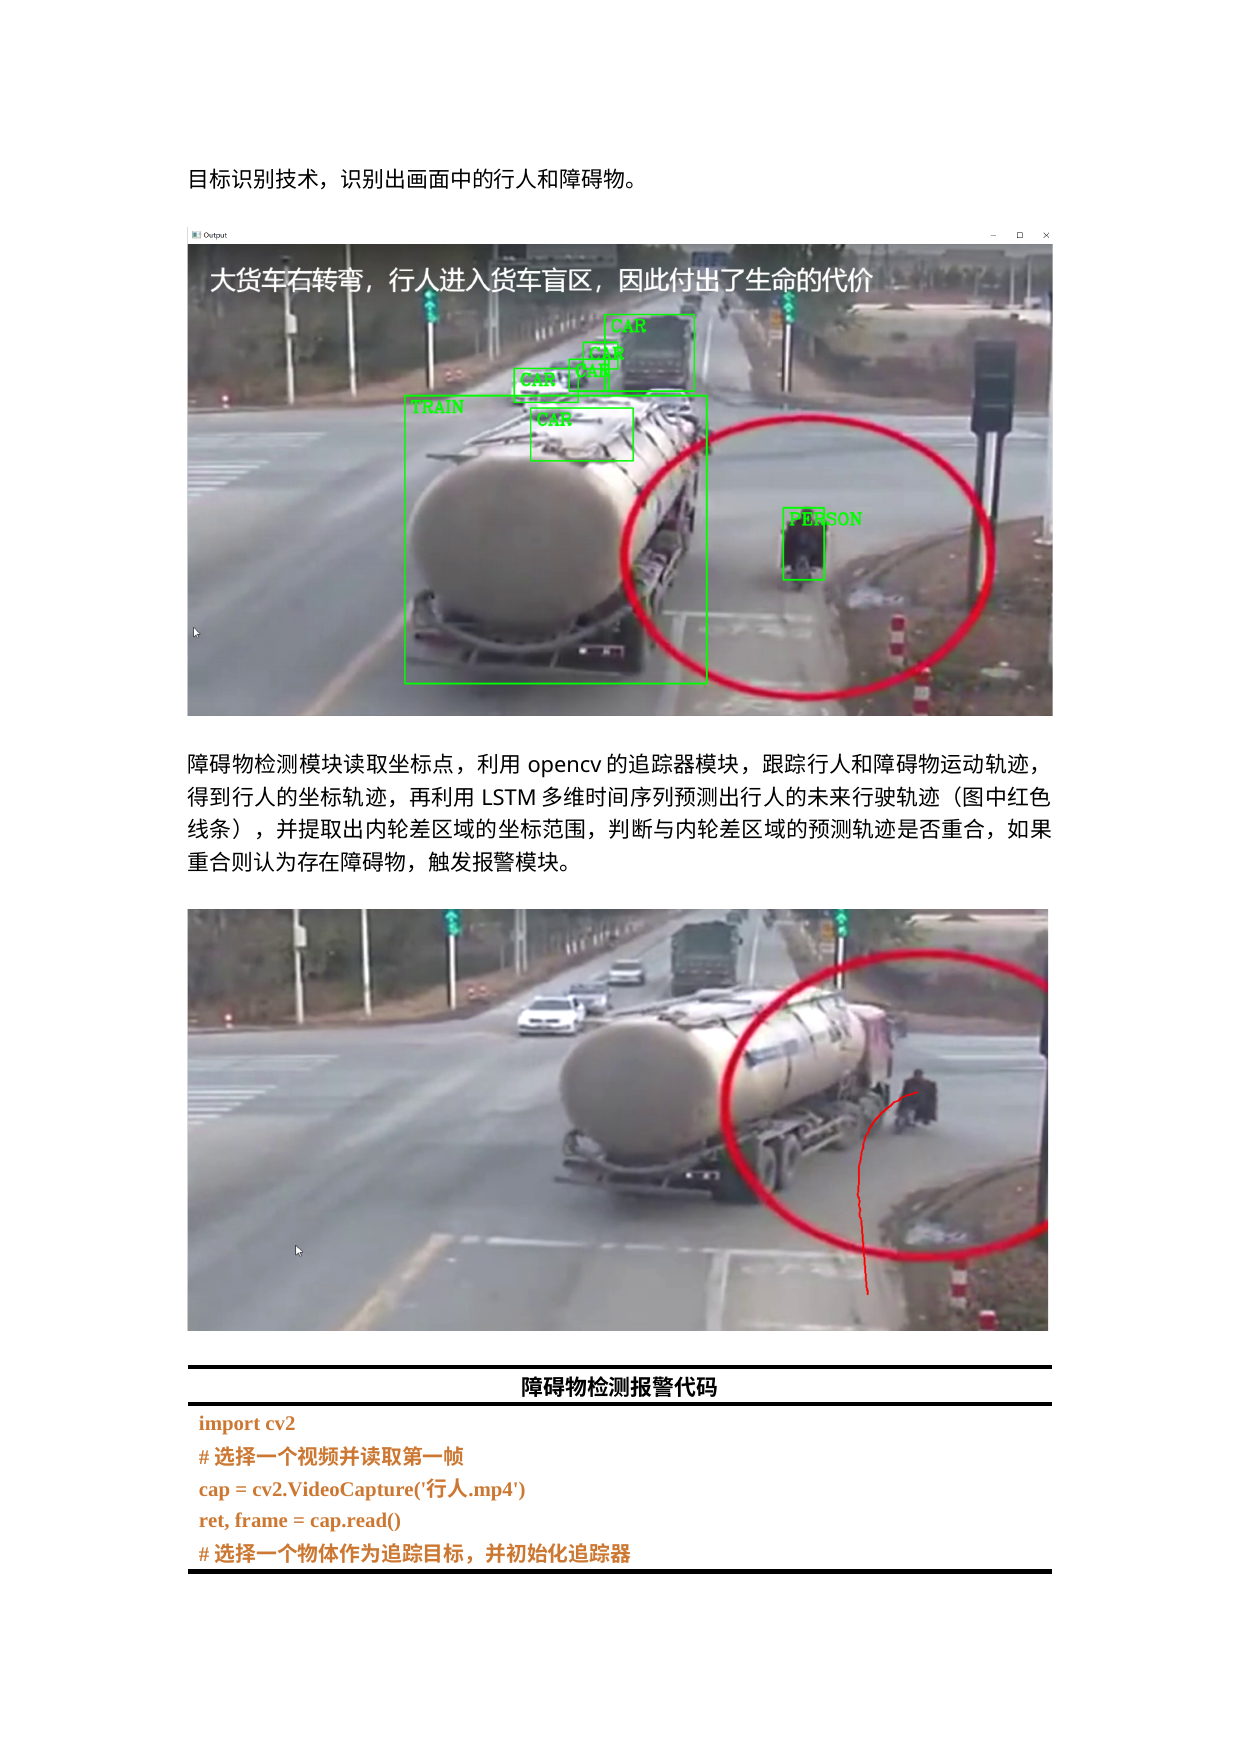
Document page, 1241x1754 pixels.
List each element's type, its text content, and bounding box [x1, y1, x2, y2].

picture [187, 227, 1053, 716]
table_header 障碍物检测报警代码 [188, 1369, 1052, 1402]
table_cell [188, 1406, 1052, 1569]
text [187, 162, 1053, 194]
text 障碍物检测模块读取坐标点，利用opencv的追踪器模块，跟踪行人和障碍物运动轨迹，得到行人的坐标轨迹，再利用LSTM多维时间序列预测出行人的未来行驶轨迹（图中红色线条），并提取出内轮差区域的坐标范围，判断与内轮差区域的预测轨迹是否重合，如果重合则认为存在障碍物，触发报警模块。 [187, 747, 1053, 877]
picture [187, 909, 1049, 1331]
